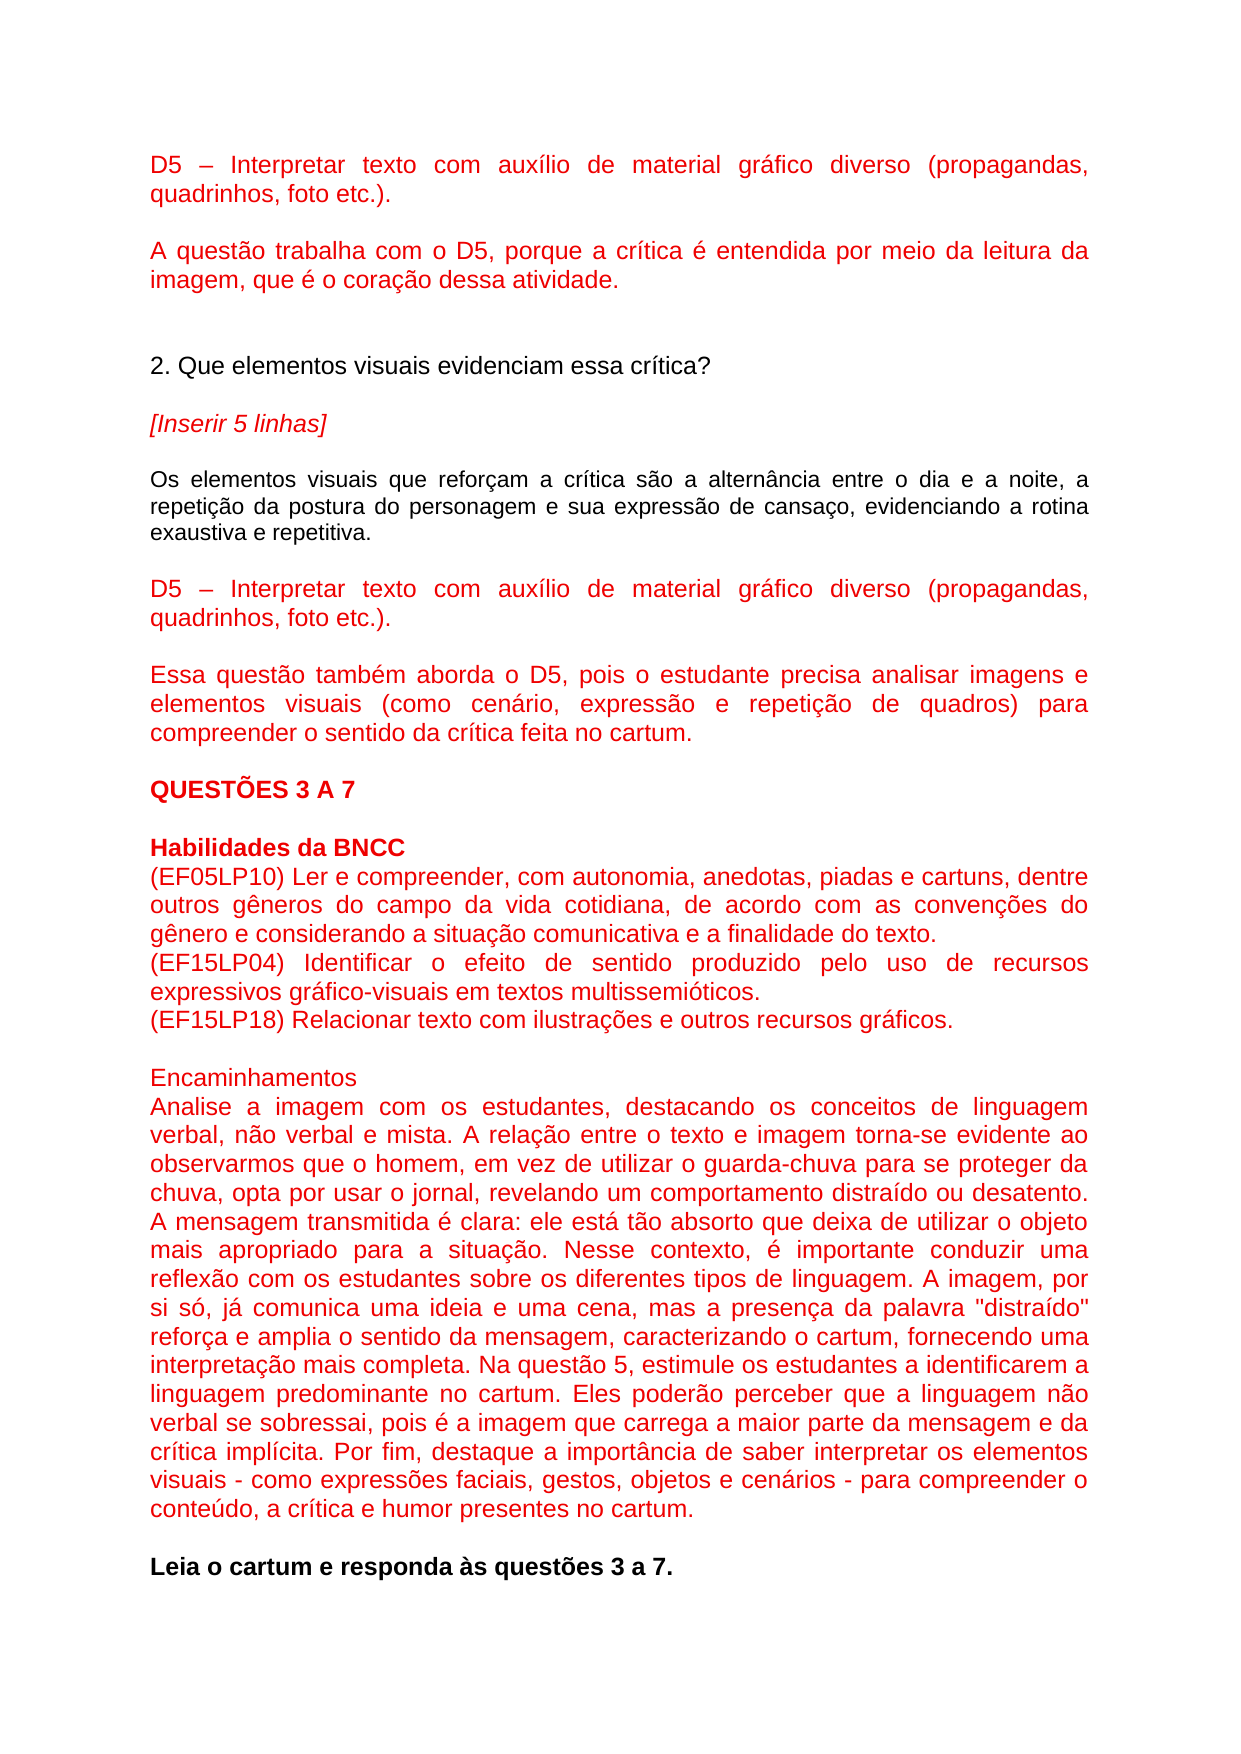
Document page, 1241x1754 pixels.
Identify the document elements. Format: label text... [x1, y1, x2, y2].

text A questão trabalha com o D5, porque a crítica é entendida por meio da leitura da imagem, que é o coração dessa atividade. [150, 236, 1090, 294]
text D5 – Interpretar texto com auxílio de material gráfico diverso (propagandas, quadrinhos, foto etc.). [150, 574, 1090, 632]
text QUESTÕES 3 A 7 [150, 775, 1090, 804]
text Os elementos visuais que reforçam a crítica são a alternância entre o dia e a noite, a repetição da postura do personagem e sua expressão de cansaço, evidenciando a rotina exaustiva e repetitiva. [150, 466, 1090, 545]
text (EF15LP18) Relacionar texto com ilustrações e outros recursos gráficos. [150, 1005, 1090, 1034]
text [Inserir 5 linhas] [150, 409, 1090, 437]
text Leia o cartum e responda às questões 3 a 7. [150, 1552, 1090, 1580]
text Essa questão também aborda o D5, pois o estudante precisa analisar imagens e elementos visuais (como cenário, expressão e repetição de quadros) para compreender o sentido da crítica feita no cartum. [150, 660, 1090, 747]
text Analise a imagem com os estudantes, destacando os conceitos de linguagem verbal, não verbal e mista. A relação entre o texto e imagem torna-se evidente ao observarmos que o homem, em vez de utilizar o guarda-chuva para se proteger da chuva, opta por usar o jornal, revelando um comportamento distraído ou desatento. A mensagem transmitida é clara: ele está tão absorto que deixa de utilizar o objeto mais apropriado para a situação. Nesse contexto, é importante conduzir uma reflexão com os estudantes sobre os diferentes tipos de linguagem. A imagem, por si só, já comunica uma ideia e uma cena, mas a presença da palavra "distraído" reforça e amplia o sentido da mensagem, caracterizando o cartum, fornecendo uma interpretação mais completa. Na questão 5, estimule os estudantes a identificarem a linguagem predominante no cartum. Eles poderão perceber que a linguagem não verbal se sobressai, pois é a imagem que carrega a maior parte da mensagem e da crítica implícita. Por fim, destaque a importância de saber interpretar os elementos visuais - como expressões faciais, gestos, objetos e cenários - para compreender o conteúdo, a crítica e humor presentes no cartum. [150, 1092, 1090, 1523]
text (EF05LP10) Ler e compreender, com autonomia, anedotas, piadas e cartuns, dentre outros gêneros do campo da vida cotidiana, de acordo com as convenções do gênero e considerando a situação comunicativa e a finalidade do texto. [150, 862, 1090, 948]
text Habilidades da BNCC [150, 833, 1090, 862]
text 2. Que elementos visuais evidenciam essa crítica? [150, 351, 1090, 380]
text Encaminhamentos [150, 1063, 1090, 1092]
text D5 – Interpretar texto com auxílio de material gráfico diverso (propagandas, quadrinhos, foto etc.). [150, 150, 1090, 207]
text (EF15LP04) Identificar o efeito de sentido produzido pelo uso de recursos expressivos gráfico-visuais em textos multissemióticos. [150, 948, 1090, 1005]
